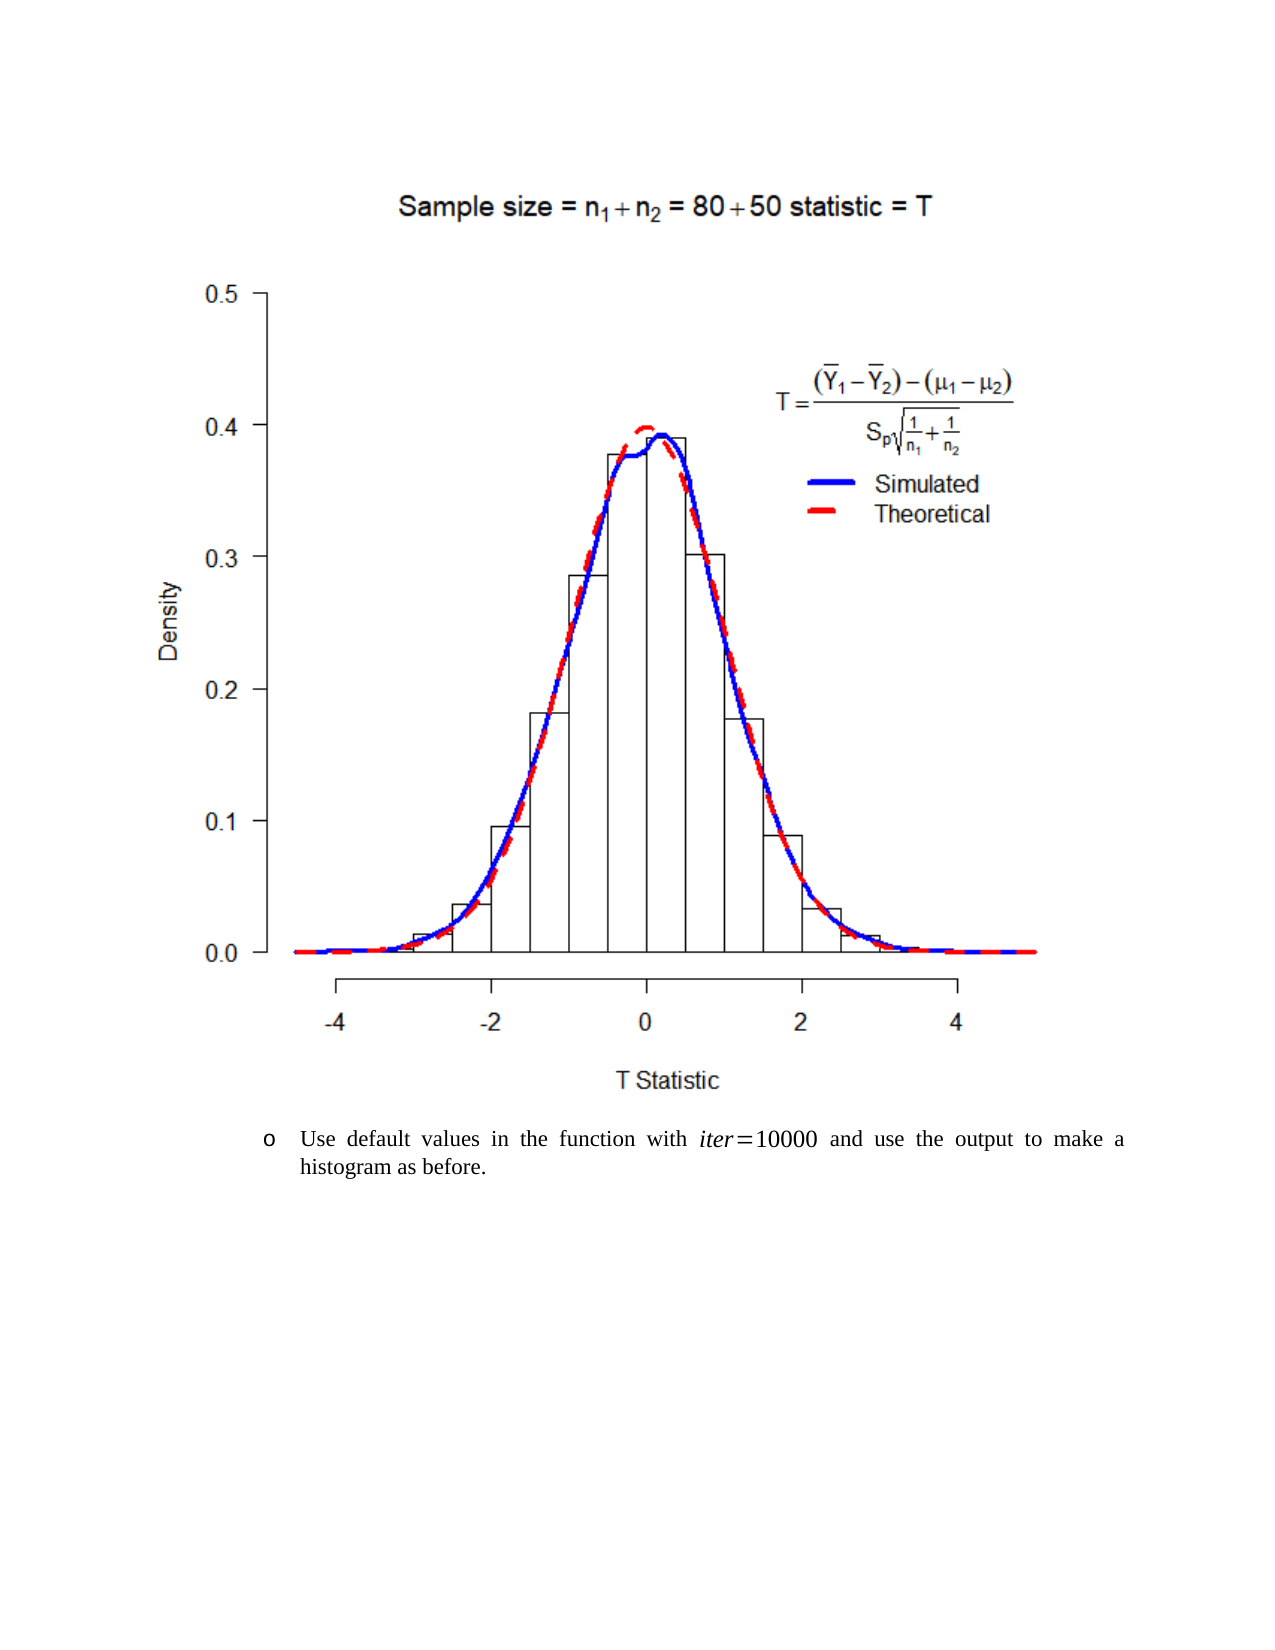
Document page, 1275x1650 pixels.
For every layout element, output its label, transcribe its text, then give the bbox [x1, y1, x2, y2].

picture [150, 150, 1125, 1125]
list Use default values in the function with and use the output to make a histogram as before. [262, 1125, 1125, 1179]
